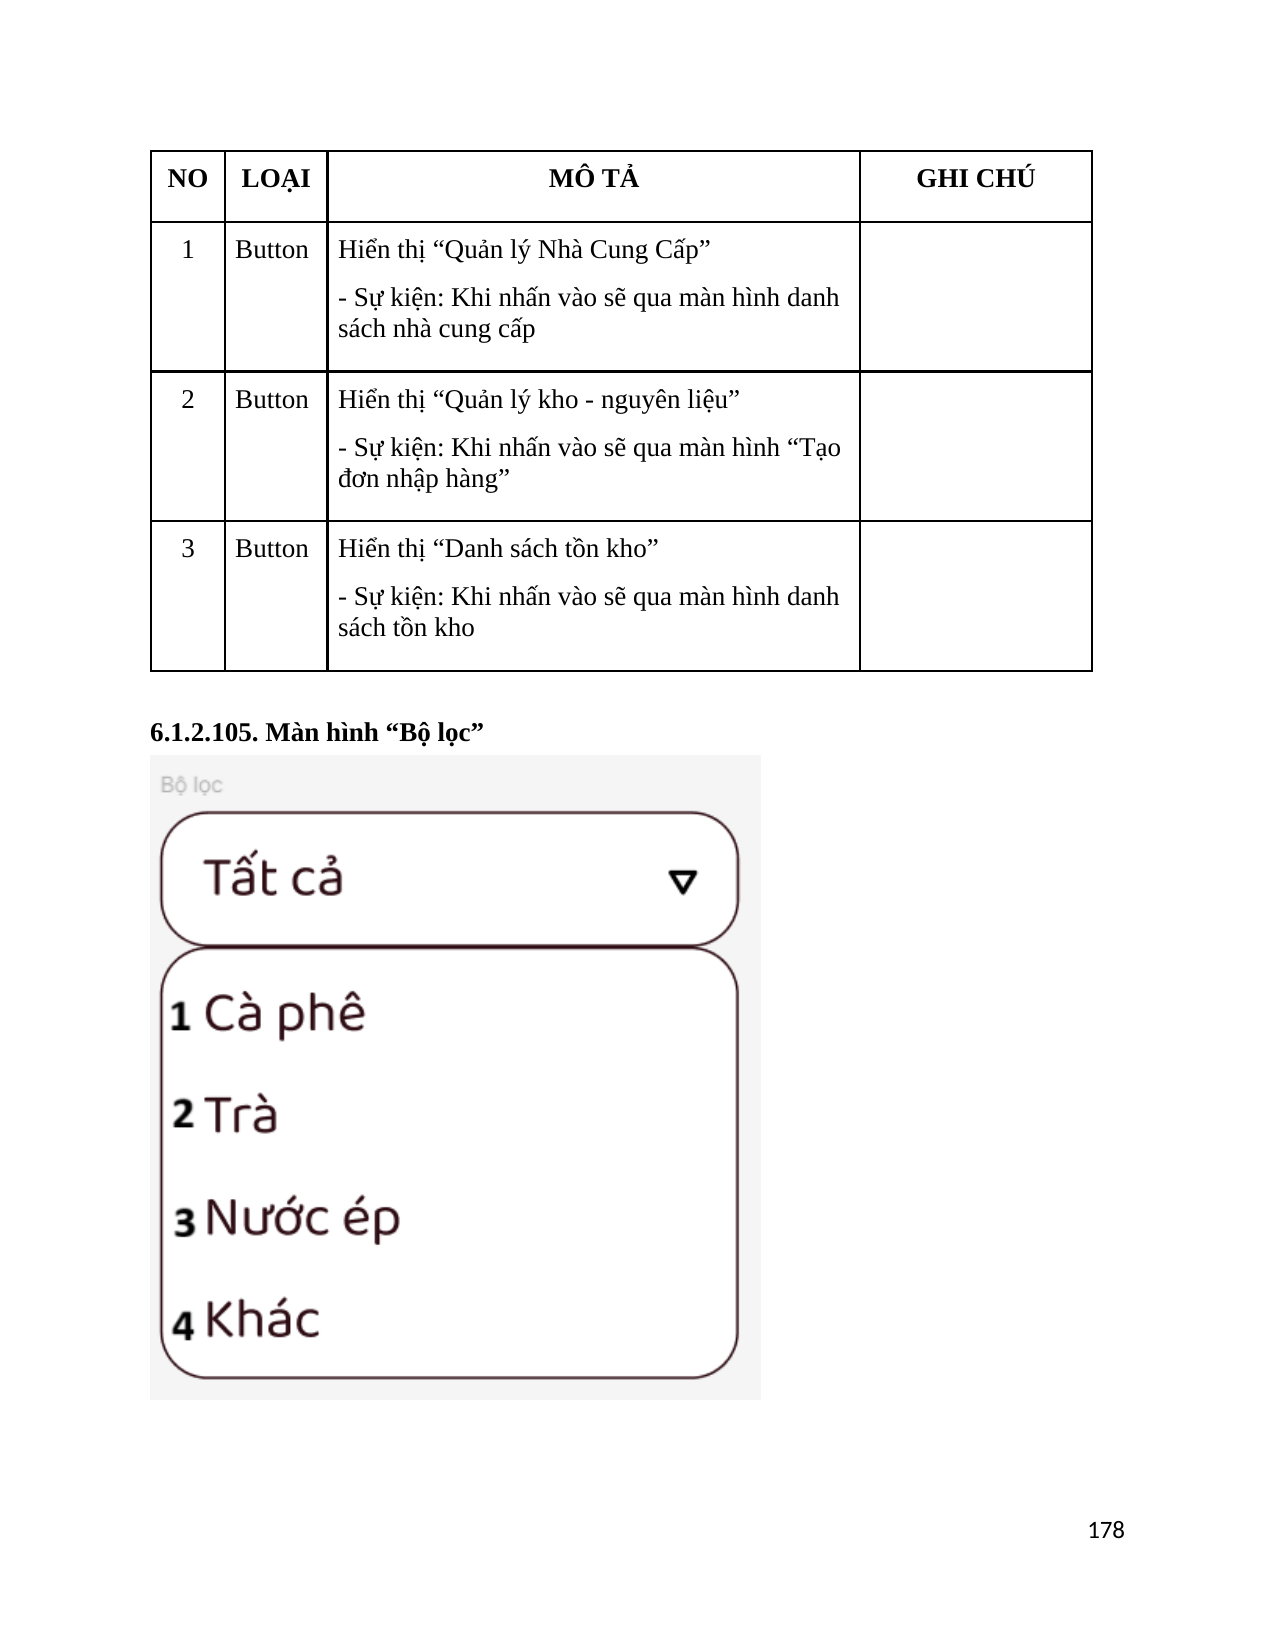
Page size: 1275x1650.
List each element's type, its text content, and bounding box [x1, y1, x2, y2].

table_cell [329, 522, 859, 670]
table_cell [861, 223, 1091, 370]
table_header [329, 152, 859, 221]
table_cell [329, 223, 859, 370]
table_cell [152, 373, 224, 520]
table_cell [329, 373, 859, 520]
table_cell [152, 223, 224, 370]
picture [150, 755, 761, 1400]
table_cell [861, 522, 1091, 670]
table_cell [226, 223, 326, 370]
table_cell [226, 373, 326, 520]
subtitle 6.1.2.105. Màn hình “Bộ lọc” [150, 716, 1125, 747]
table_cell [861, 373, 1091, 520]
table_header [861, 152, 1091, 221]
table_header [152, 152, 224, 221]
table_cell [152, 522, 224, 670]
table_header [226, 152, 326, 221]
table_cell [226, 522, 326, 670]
